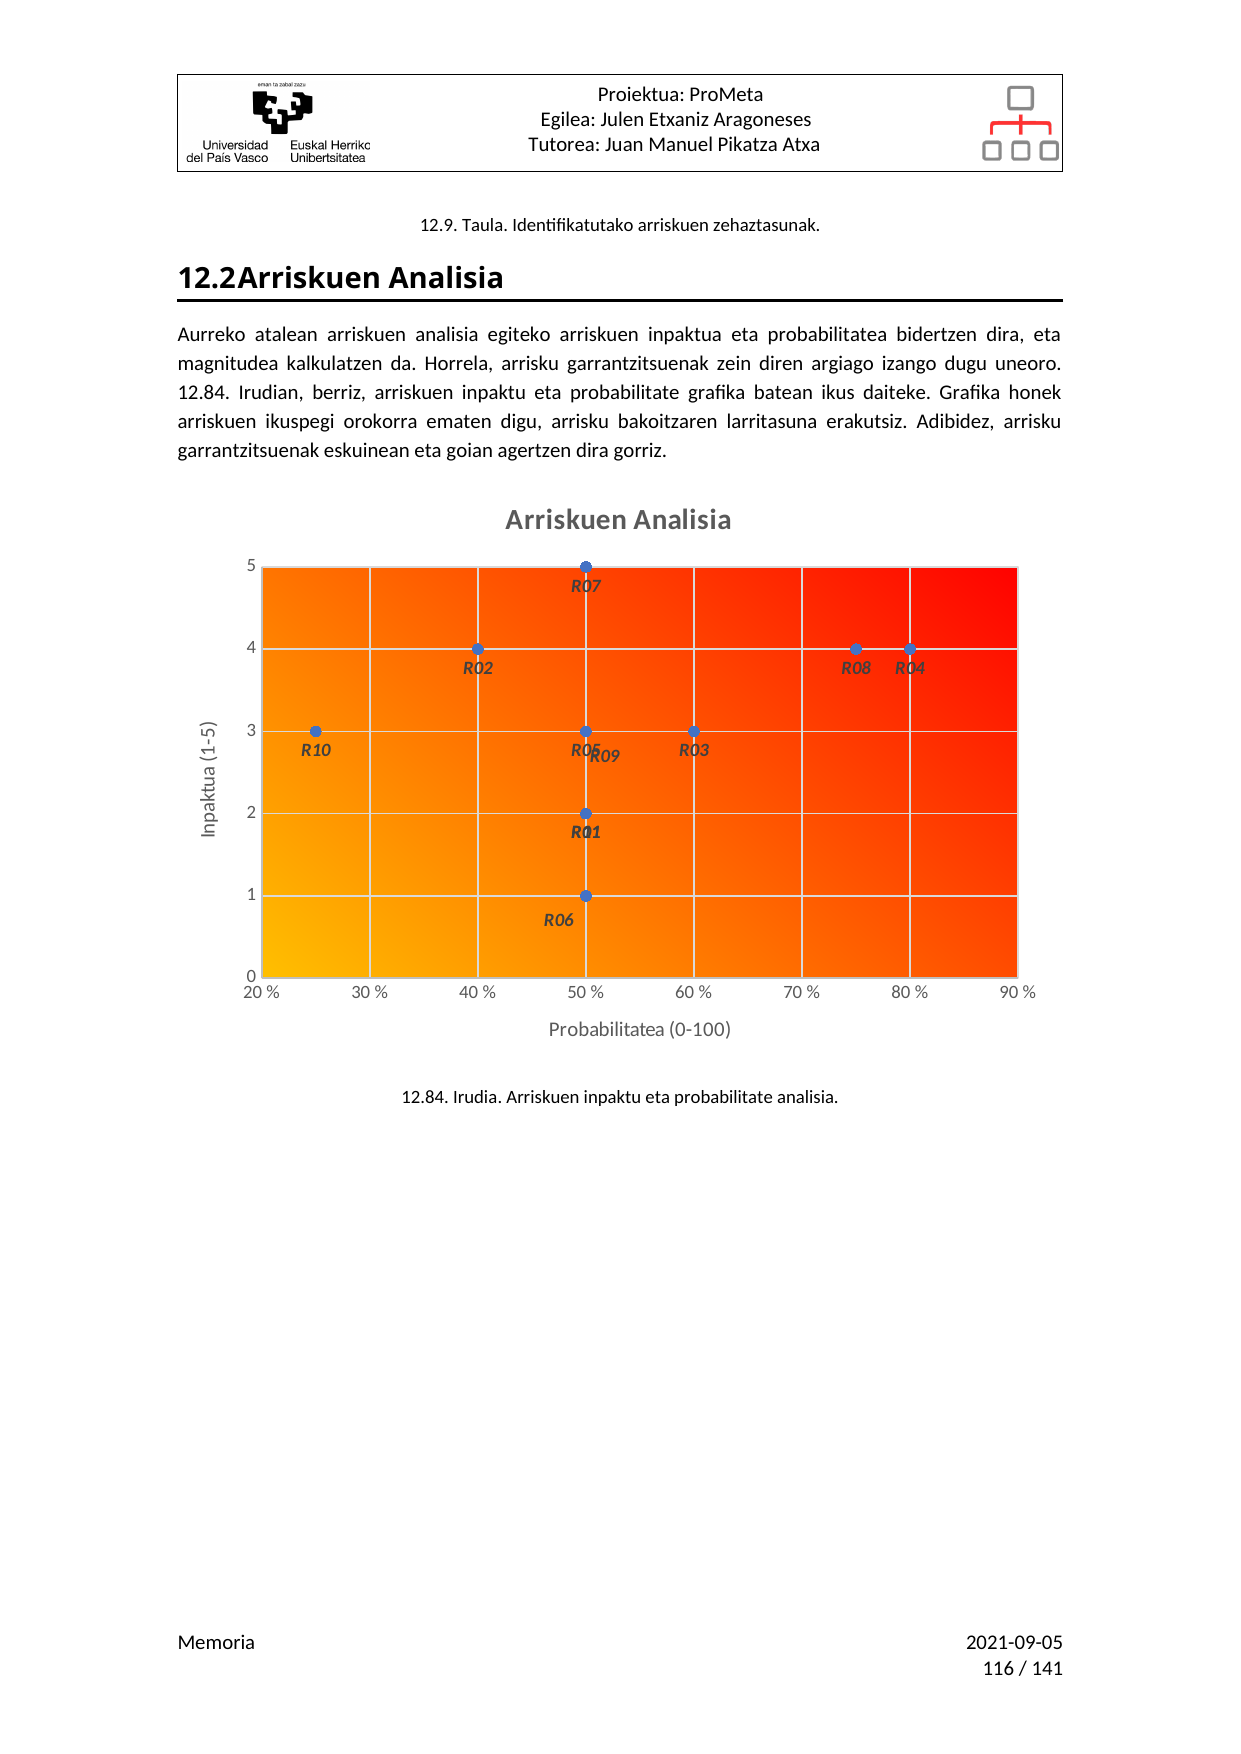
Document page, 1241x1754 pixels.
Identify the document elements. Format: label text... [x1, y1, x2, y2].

picture [978, 80, 1060, 162]
picture [182, 81, 370, 162]
subtitle Arriskuen Analisia [177, 257, 1063, 299]
